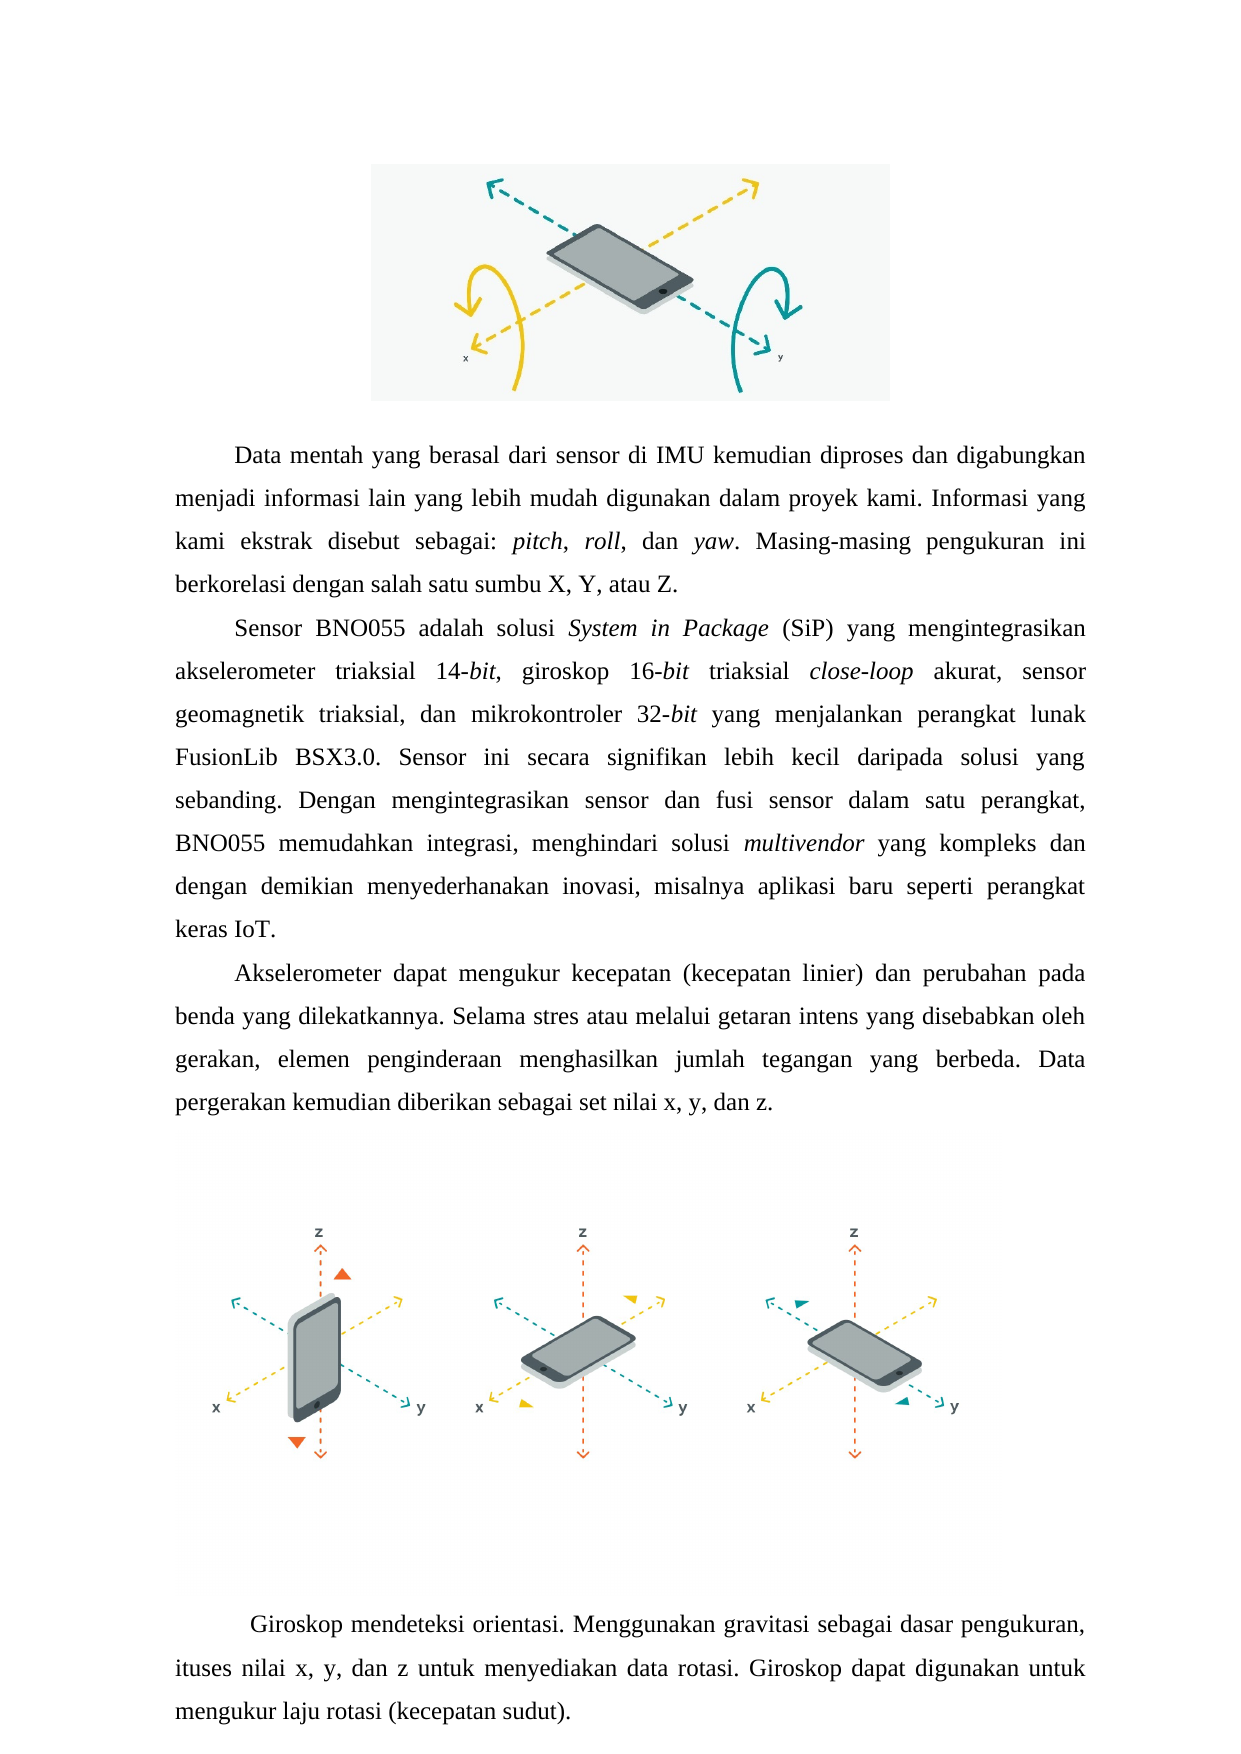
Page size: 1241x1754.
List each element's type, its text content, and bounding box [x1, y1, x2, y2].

picture [371, 164, 890, 401]
text Data mentah yang berasal dari sensor di IMU kemudian diproses dan digabungkan menjadi informasi lain yang lebih mudah digunakan dalam proyek kami. Informasi yang kami ekstrak disebut sebagai: pitch, roll, dan yaw. Masing-masing pengukuran ini berkorelasi dengan salah satu sumbu X, Y, atau Z. [175, 440, 1086, 598]
text Sensor BNO055 adalah solusi System in Package (SiP) yang mengintegrasikan akselerometer triaksial 14-bit, giroskop 16-bit triaksial close-loop akurat, sensor geomagnetik triaksial, dan mikrokontroler 32-bit yang menjalankan perangkat lunak FusionLib BSX3.0. Sensor ini secara signifikan lebih kecil daripada solusi yang sebanding. Dengan mengintegrasikan sensor dan fusi sensor dalam satu perangkat, BNO055 memudahkan integrasi, menghindari solusi multivendor yang kompleks dan dengan demikian menyederhanakan inovasi, misalnya aplikasi baru seperti perangkat keras IoT. [175, 613, 1086, 943]
text Akselerometer dapat mengukur kecepatan (kecepatan linier) dan perubahan pada benda yang dilekatkannya. Selama stres atau melalui getaran intens yang disebabkan oleh gerakan, elemen penginderaan menghasilkan jumlah tegangan yang berbeda. Data pergerakan kemudian diberikan sebagai set nilai x, y, dan z. [175, 958, 1086, 1116]
text Giroskop mendeteksi orientasi. Menggunakan gravitasi sebagai dasar pengukuran, ituses nilai x, y, dan z untuk menyediakan data rotasi. Giroskop dapat digunakan untuk mengukur laju rotasi (kecepatan sudut). [175, 1609, 1086, 1724]
